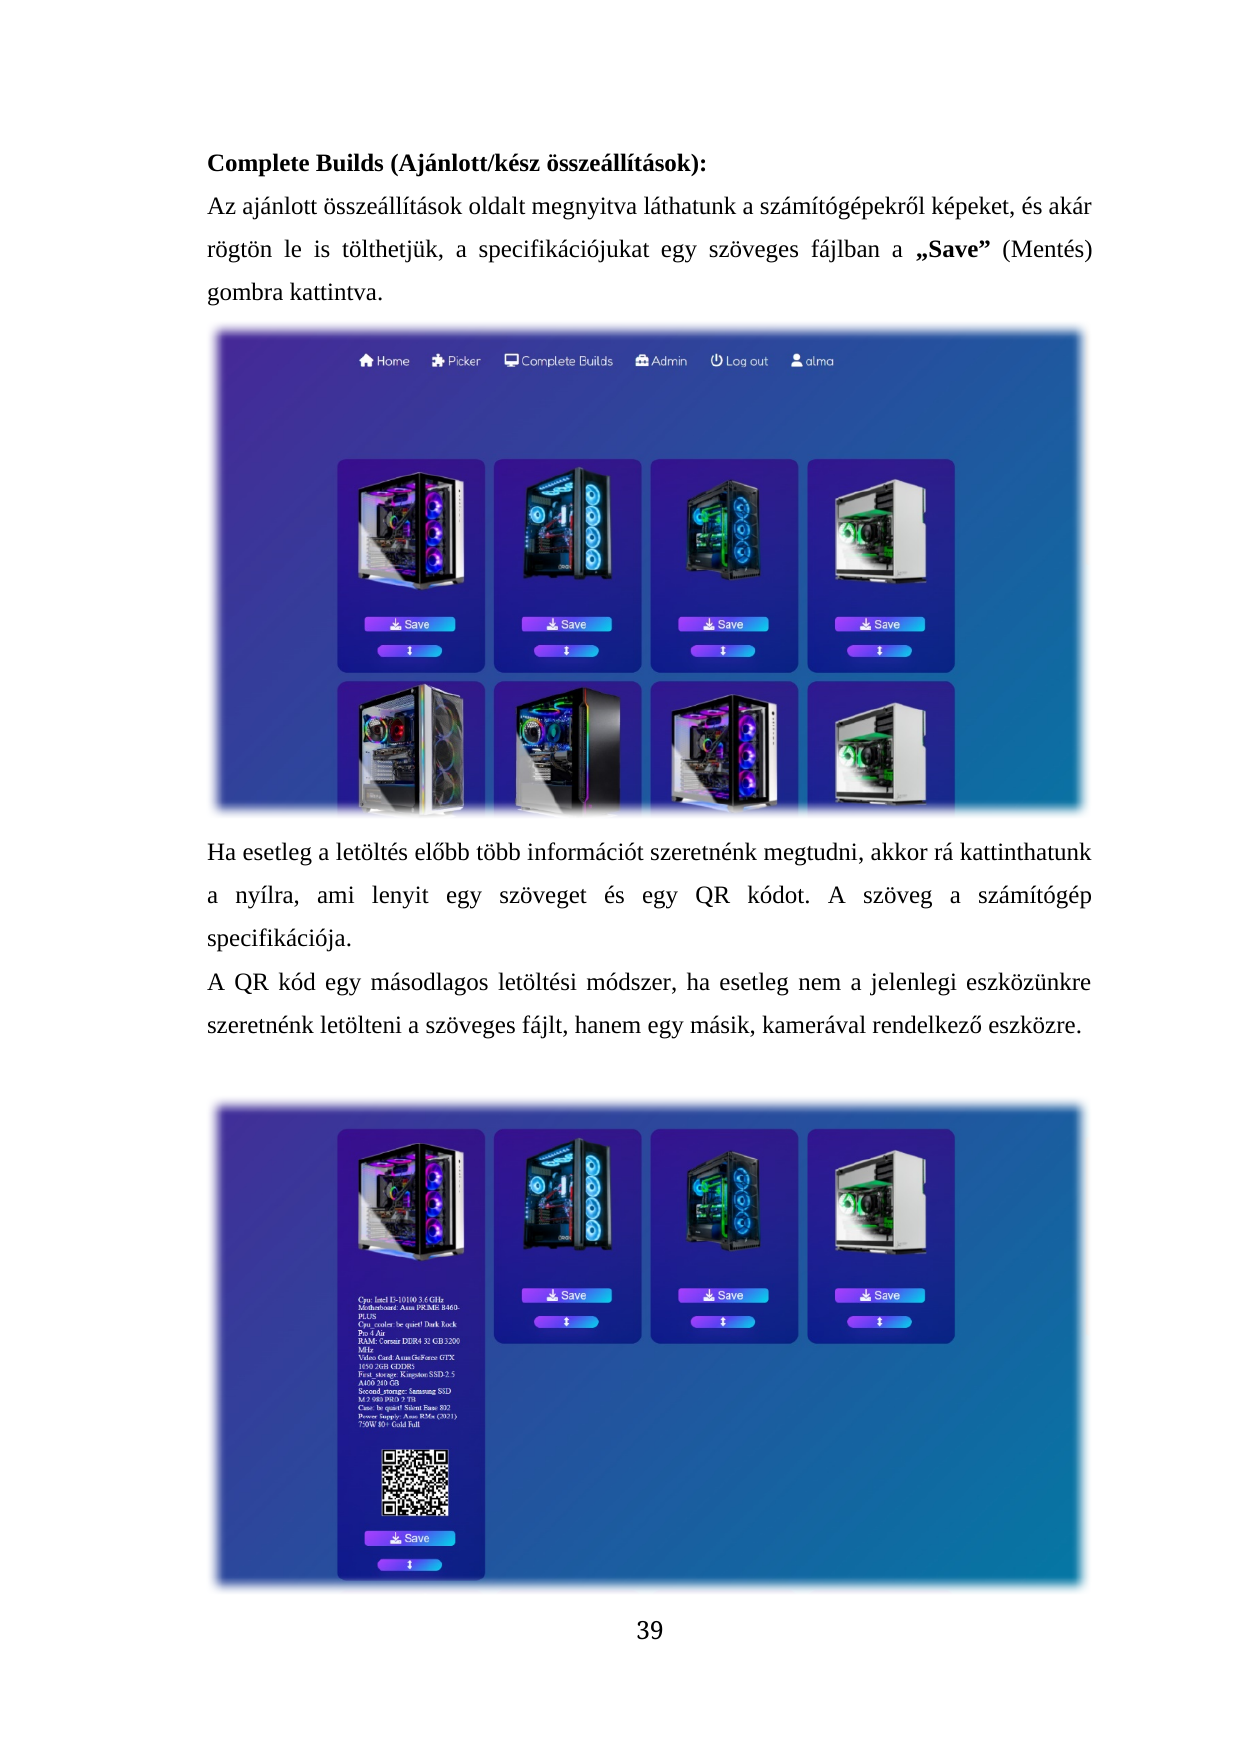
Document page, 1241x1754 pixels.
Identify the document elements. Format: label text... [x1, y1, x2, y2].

picture [223, 1112, 1075, 1578]
text Ha esetleg a letöltés előbb több információt szeretnénk megtudni, akkor rá kattinthatunk a nyílra, ami lenyit egy szöveget és egy QR kódot. A szöveg a számítógép specifikációja. [207, 837, 1092, 952]
text Az ajánlott összeállítások oldalt megnyitva láthatunk a számítógépekről képeket, és akár rögtön le is tölthetjük, a specifikációjukat egy szöveges fájlban a „Save” (Mentés) gombra kattintva. [207, 191, 1092, 306]
text A QR kód egy másodlagos letöltési módszer, ha esetleg nem a jelenlegi eszközünkre szeretnénk letölteni a szöveges fájlt, hanem egy másik, kamerával rendelkező eszközre. [207, 967, 1092, 1038]
picture [223, 337, 1075, 803]
text Complete Builds (Ajánlott/kész összeállítások): [207, 148, 1092, 176]
